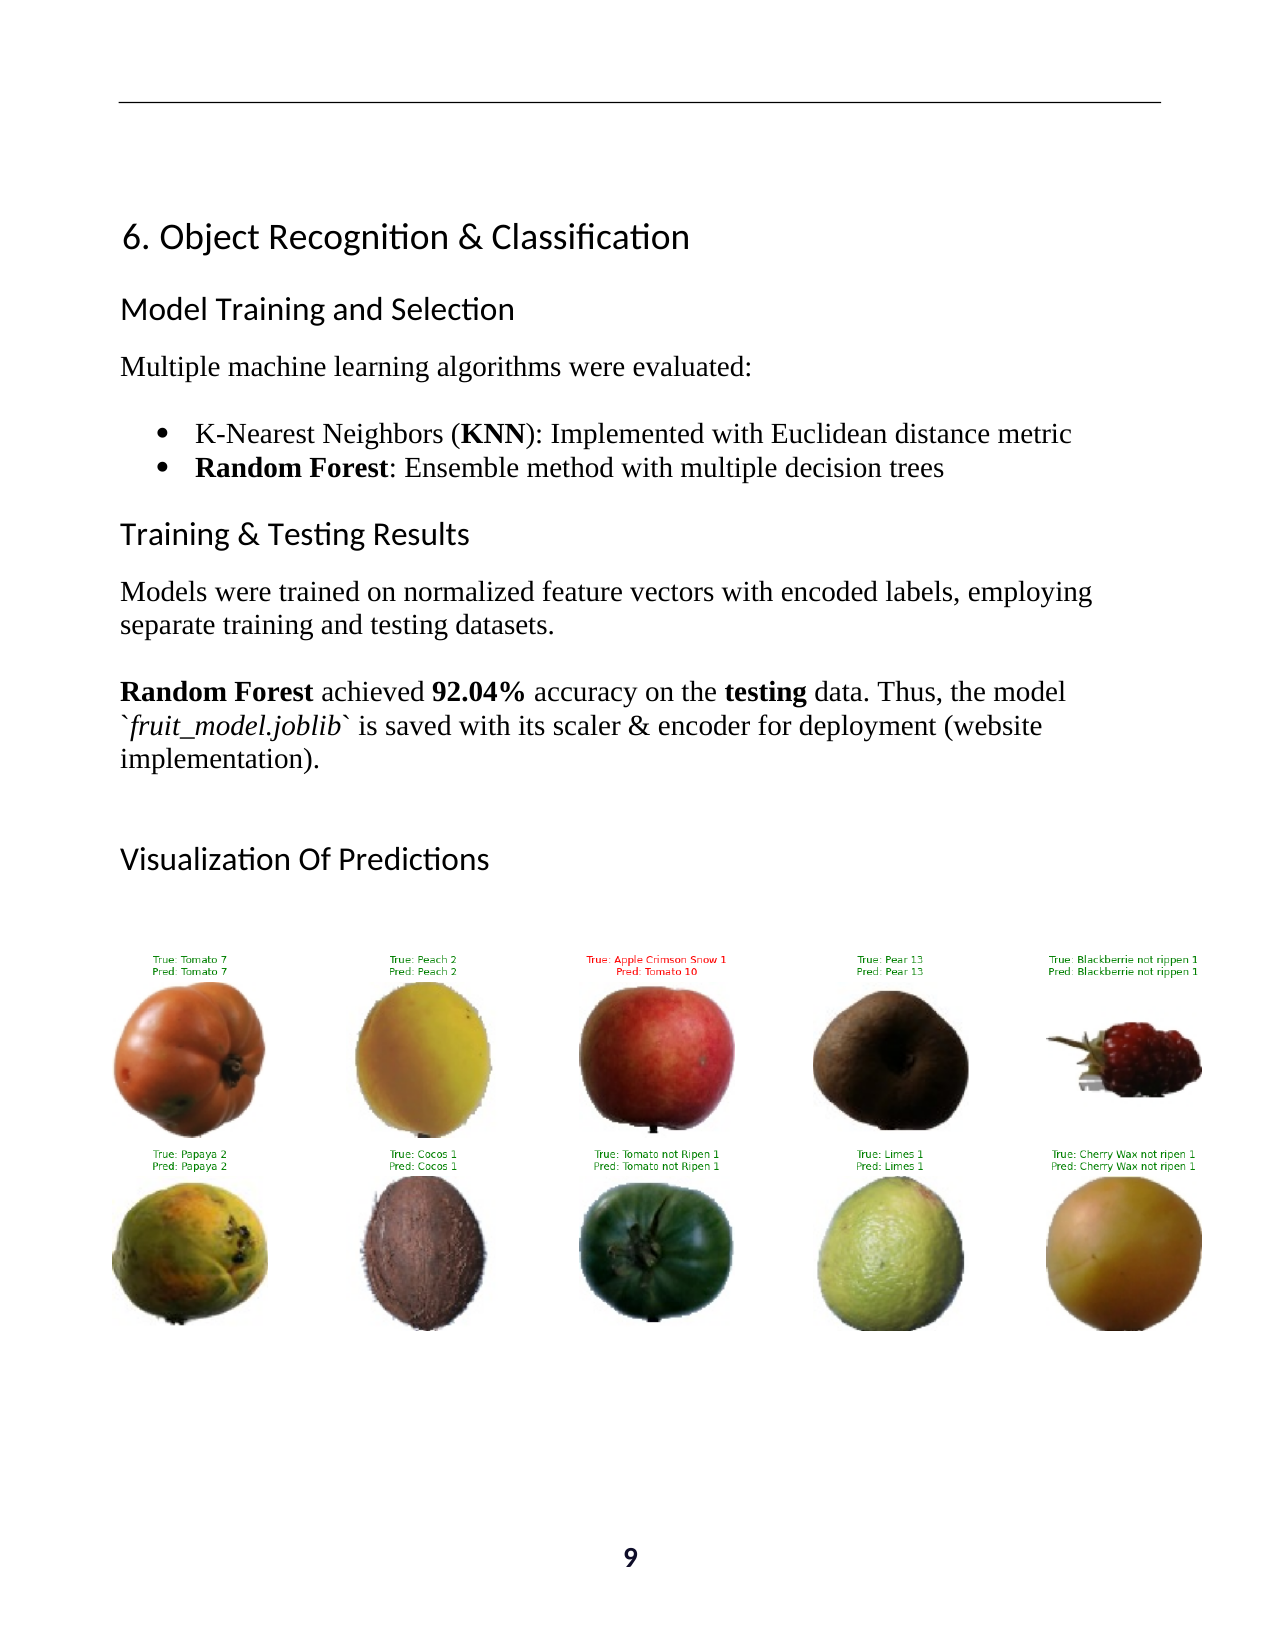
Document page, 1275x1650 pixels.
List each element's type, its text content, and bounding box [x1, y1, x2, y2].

subtitle Training & Testing Results [120, 513, 1275, 553]
text Models were trained on normalized feature vectors with encoded labels, employing separate training and testing datasets. [120, 574, 1157, 641]
picture [104, 947, 1208, 1339]
text Multiple machine learning algorithms were evaluated: [120, 349, 1157, 383]
list K-Nearest Neighbors (KNN): Implemented with Euclidean distance metric [157, 416, 1157, 450]
subtitle Visualization Of Predictions [120, 838, 1275, 878]
text Random Forest achieved 92.04% accuracy on the testing data. Thus, the model `fruit_model.joblib` is saved with its scaler & encoder for deployment (website implementation). [120, 674, 1157, 775]
subtitle Model Training and Selection [120, 288, 1275, 329]
subtitle Object Recognition & Classification [122, 213, 1275, 259]
list Random Forest: Ensemble method with multiple decision trees [157, 450, 1157, 483]
